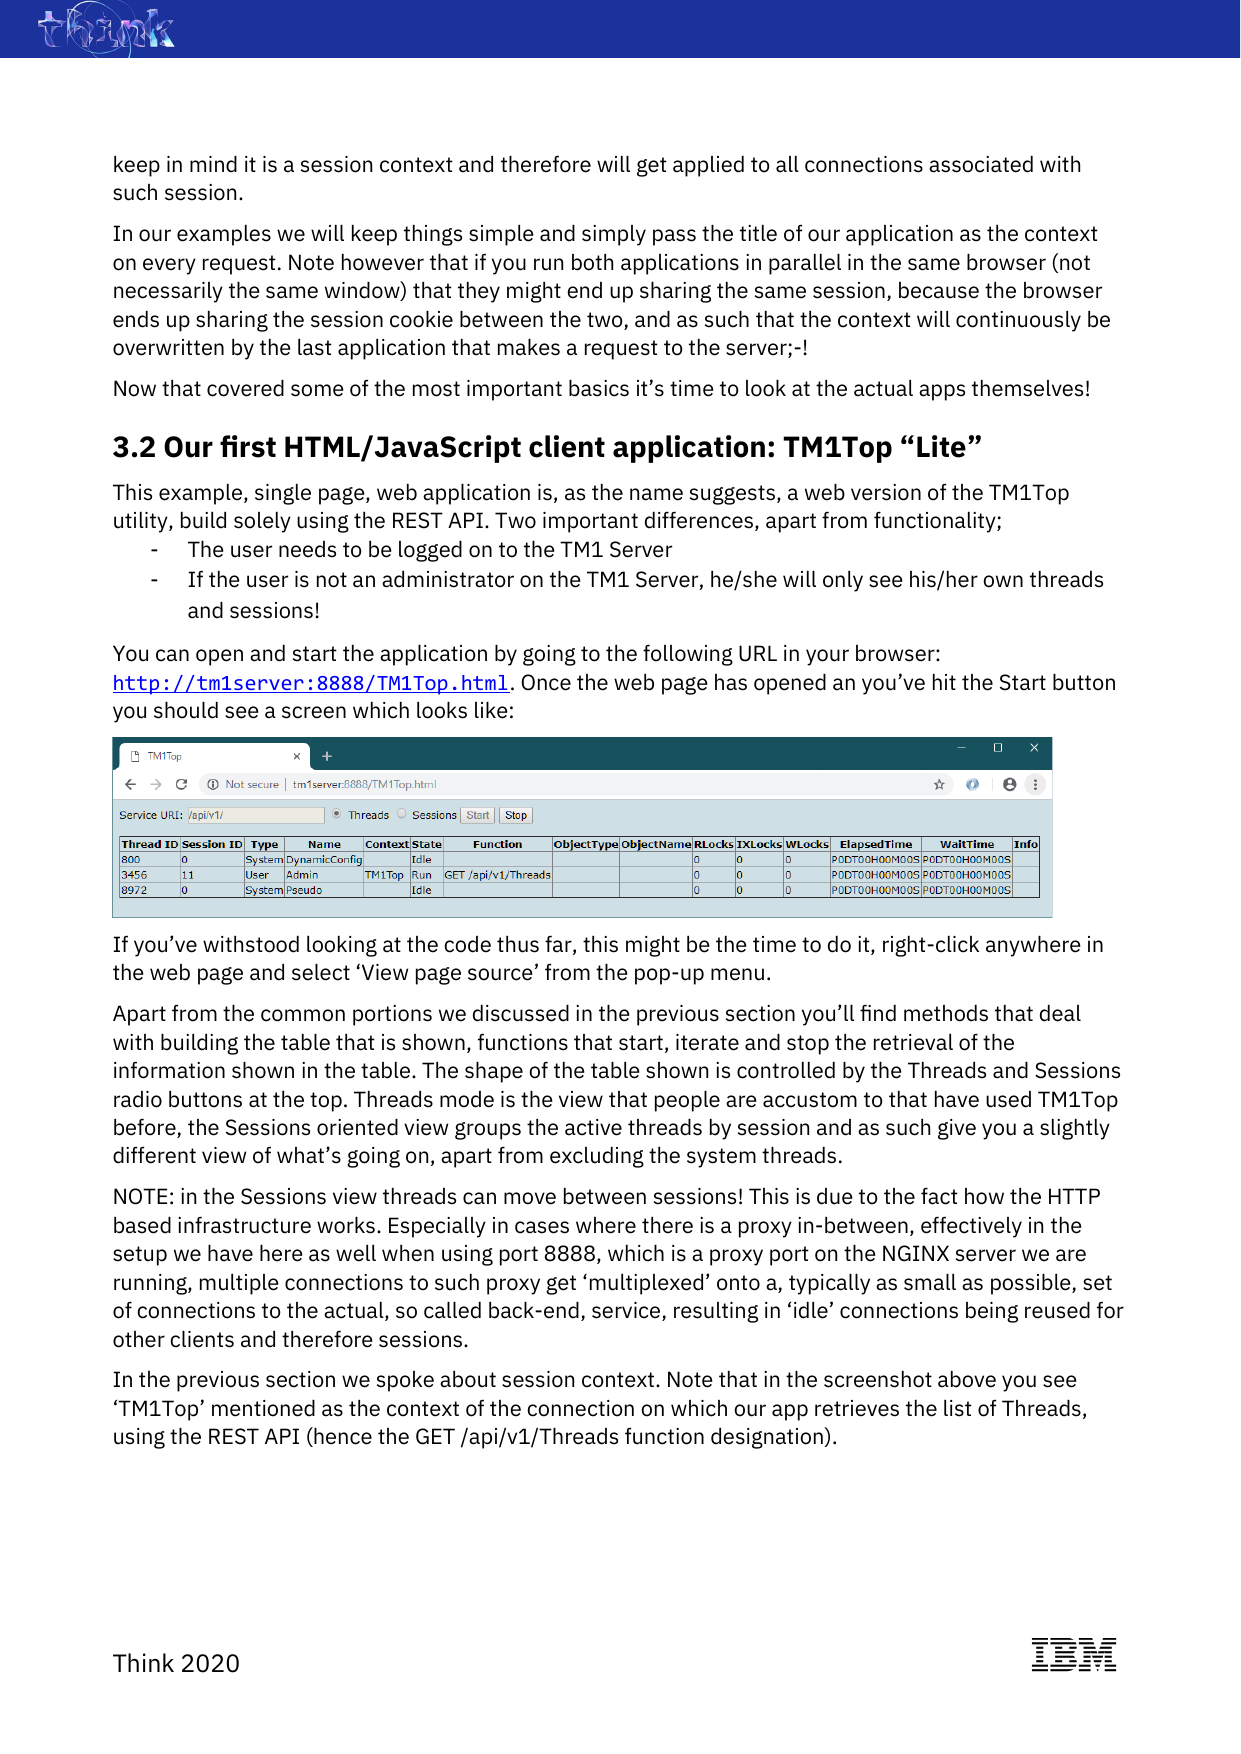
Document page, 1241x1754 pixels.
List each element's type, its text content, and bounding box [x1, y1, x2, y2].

text If you’ve withstood looking at the code thus far, this might be the time to do it, right-click anywhere in the web page and select ‘View page source’ from the pop-up menu. [112, 930, 1128, 987]
text In our examples we will keep things simple and simply pass the title of our application as the context on every request. Note however that if you run both applications in parallel in the same browser (not necessarily the same window) that they might end up sharing the same session, because the browser ends up sharing the session cookie between the two, and as such that the context will continuously be overwritten by the last application that makes a request to the server;-! [112, 219, 1128, 362]
text Apart from the common portions we discussed in the previous section you’ll find methods that deal with building the table that is shown, functions that start, iterate and stop the retrieval of the information shown in the table. The shape of the table shown is controlled by the Threads and Sessions radio buttons at the top. Threads mode is the view that people are accustom to that have used TM1Top before, the Sessions oriented view groups the active threads by session and as such give you a slightly different view of what’s going on, apart from excluding the system threads. [112, 999, 1128, 1170]
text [112, 150, 1128, 207]
picture [0, 0, 1241, 82]
text In the previous section we spoke about session context. Note that in the screenshot above you see ‘TM1Top’ mentioned as the context of the connection on which our app retrieves the list of Threads, using the REST API (hence the GET /api/v1/Threads function designation). [112, 1366, 1128, 1451]
text Now that covered some of the most important basics it’s time to look at the actual apps themselves! [112, 374, 1128, 402]
list If the user is not an administrator on the TM1 Server, he/she will only see his/her own threads and sessions! [150, 565, 1128, 624]
text You can open and start the application by going to the following URL in your browser: http://tm1server:8888/TM1Top.html. Once the web page has opened an you’ve hit the Start button you should see a screen which looks like: [112, 639, 1128, 724]
picture [112, 737, 1053, 918]
list The user needs to be logged on to the TM1 Server [150, 535, 1128, 563]
text This example, single page, web application is, as the name suggests, a web version of the TM1Top utility, build solely using the REST API. Two important differences, apart from functionality; [112, 478, 1128, 535]
text NOTE: in the Sessions view threads can move between sessions! This is due to the fact how the HTTP based infrastructure works. Especially in cases where there is a proxy in-between, effectively in the setup we have here as well when using port 8888, which is a proxy port on the NGINX server we are running, multiple connections to such proxy get ‘multiplexed’ onto a, typically as small as possible, set of connections to the actual, so called back-end, service, resulting in ‘idle’ connections being reused for other clients and therefore sessions. [112, 1182, 1128, 1353]
picture [1031, 1638, 1117, 1672]
subtitle Our first HTML/JavaScript client application: TM1Top “Lite” [112, 427, 1128, 465]
